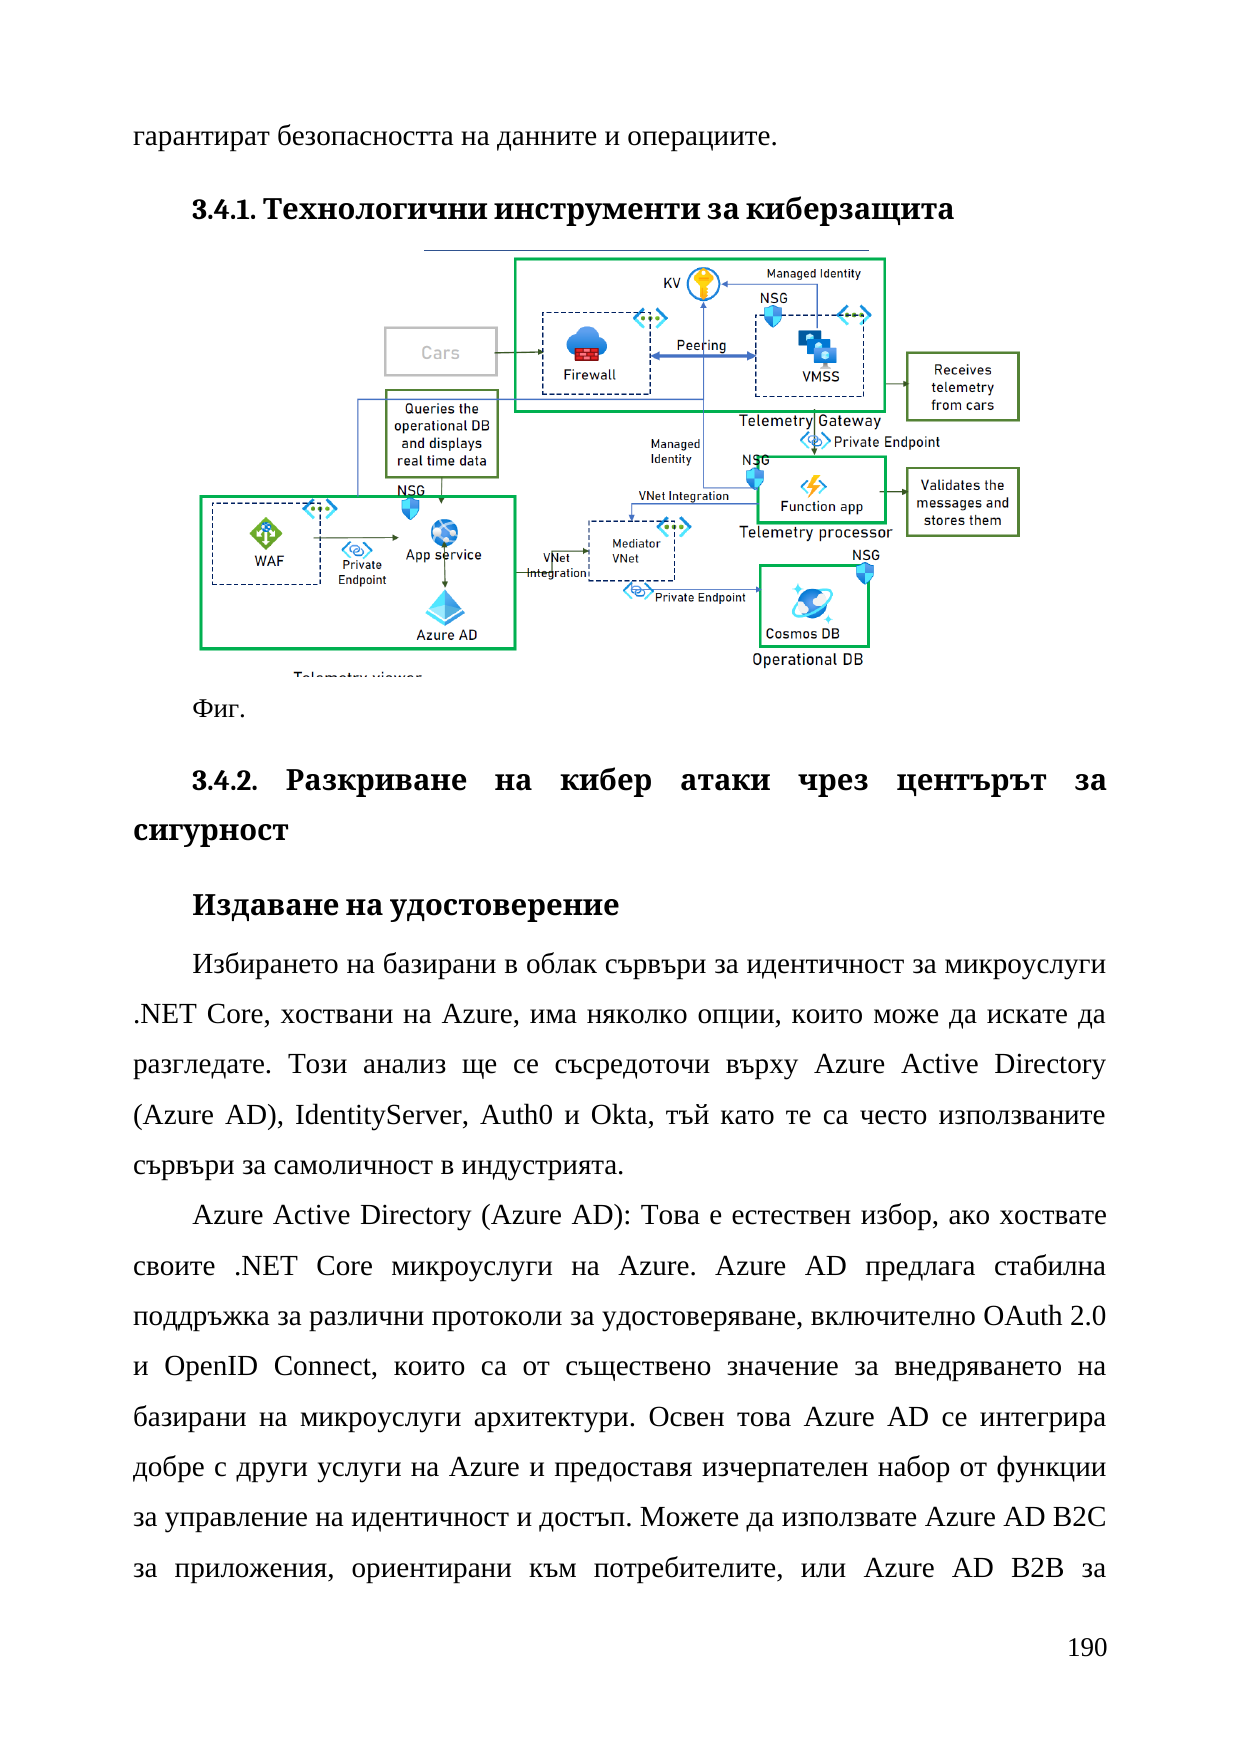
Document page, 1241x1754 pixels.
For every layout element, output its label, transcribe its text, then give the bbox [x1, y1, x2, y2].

subtitle 3.4.2. Разкриване на кибер атаки чрез центърът за сигурност [133, 764, 1107, 848]
subtitle 3.4.1. Технологични инструменти за киберзащита [133, 193, 1107, 227]
text Фиг. [133, 692, 1107, 723]
picture [192, 250, 1067, 677]
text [133, 118, 1107, 152]
subtitle Издаване на удостоверение [133, 889, 1107, 923]
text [133, 1197, 1107, 1583]
text Избирането на базирани в облак сървъри за идентичност за микроуслуги .NET Core, хоствани на Azure, има няколко опции, които може да искате да разгледате. Този анализ ще се съсредоточи върху Azure Active Directory (Azure AD), IdentityServer, Auth0 и Okta, тъй като те са често използваните сървъри за самоличност в индустрията. [133, 946, 1107, 1181]
